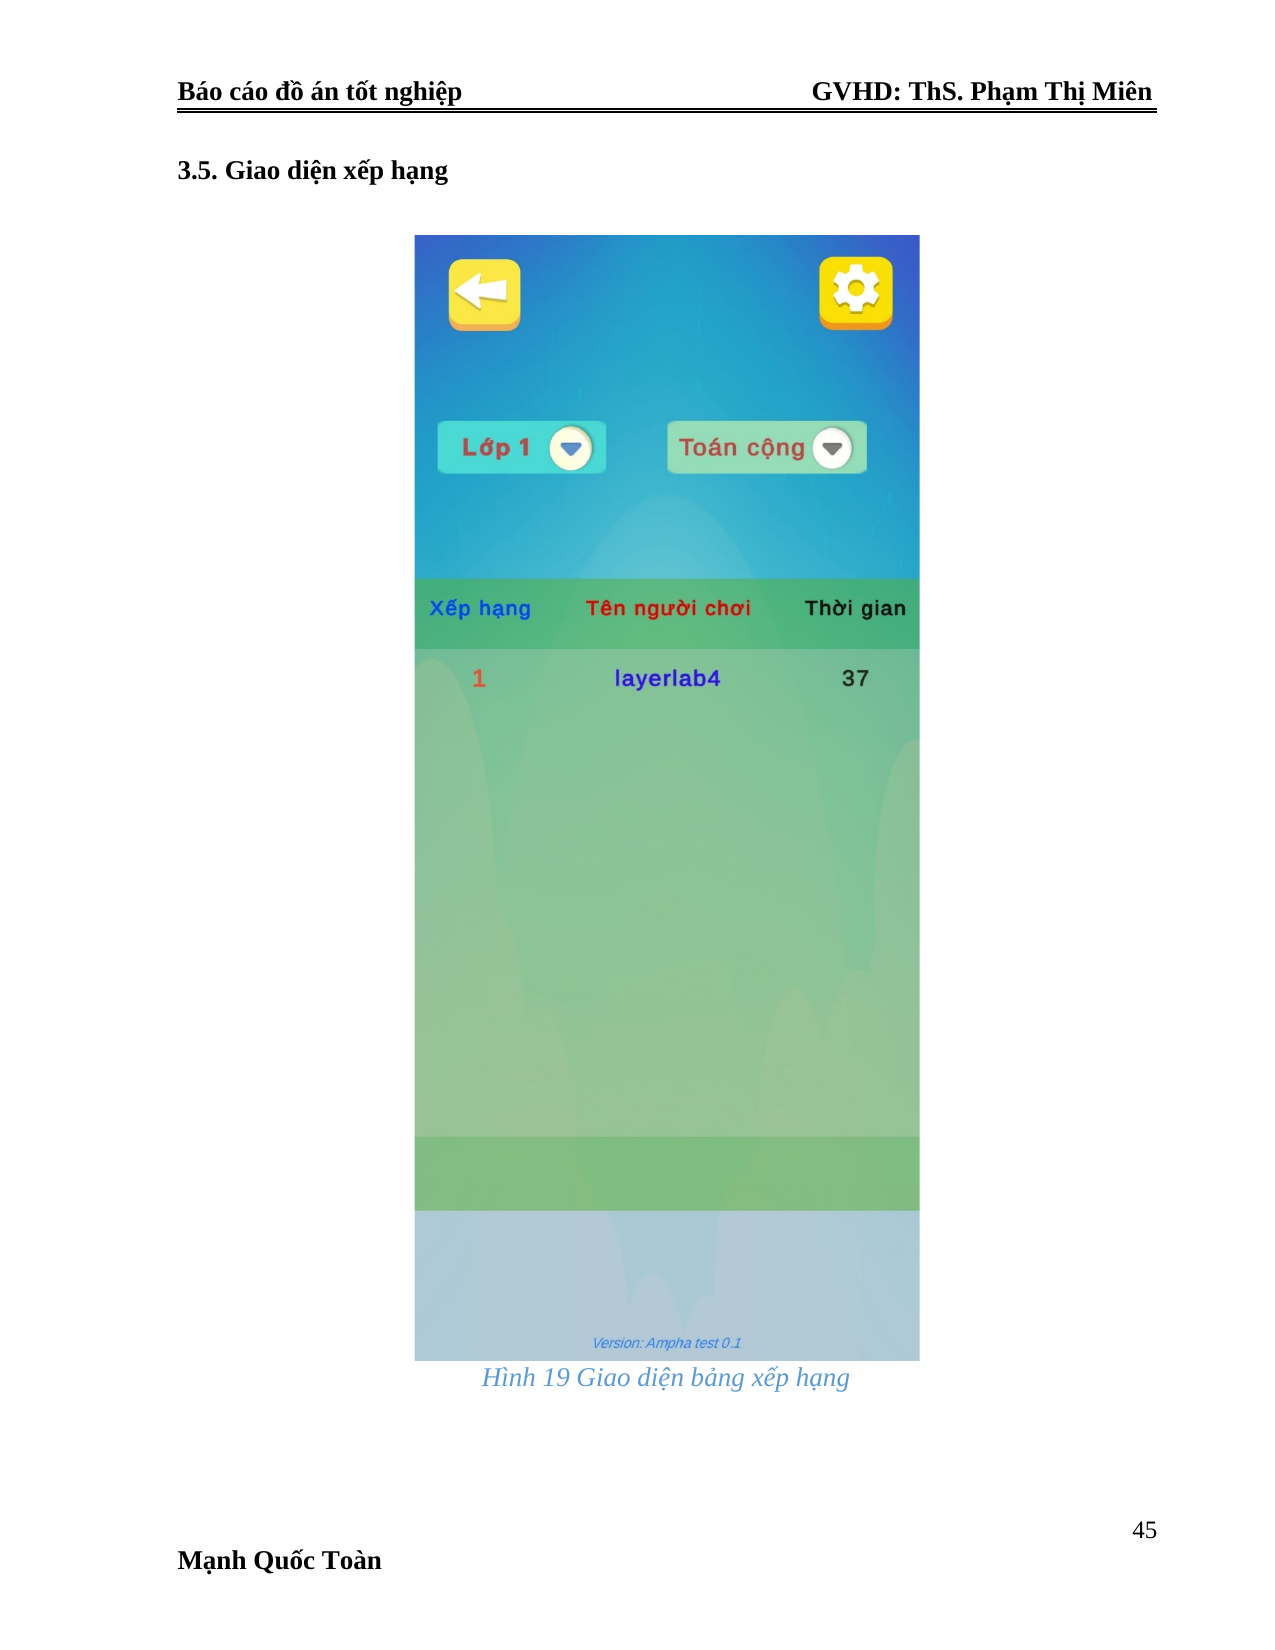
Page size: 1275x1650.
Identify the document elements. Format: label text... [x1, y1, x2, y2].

picture [414, 235, 920, 1361]
text Giao diện xếp hạng [177, 154, 1157, 185]
text Hình 19 Giao diện bảng xếp hạng [177, 1361, 1157, 1392]
